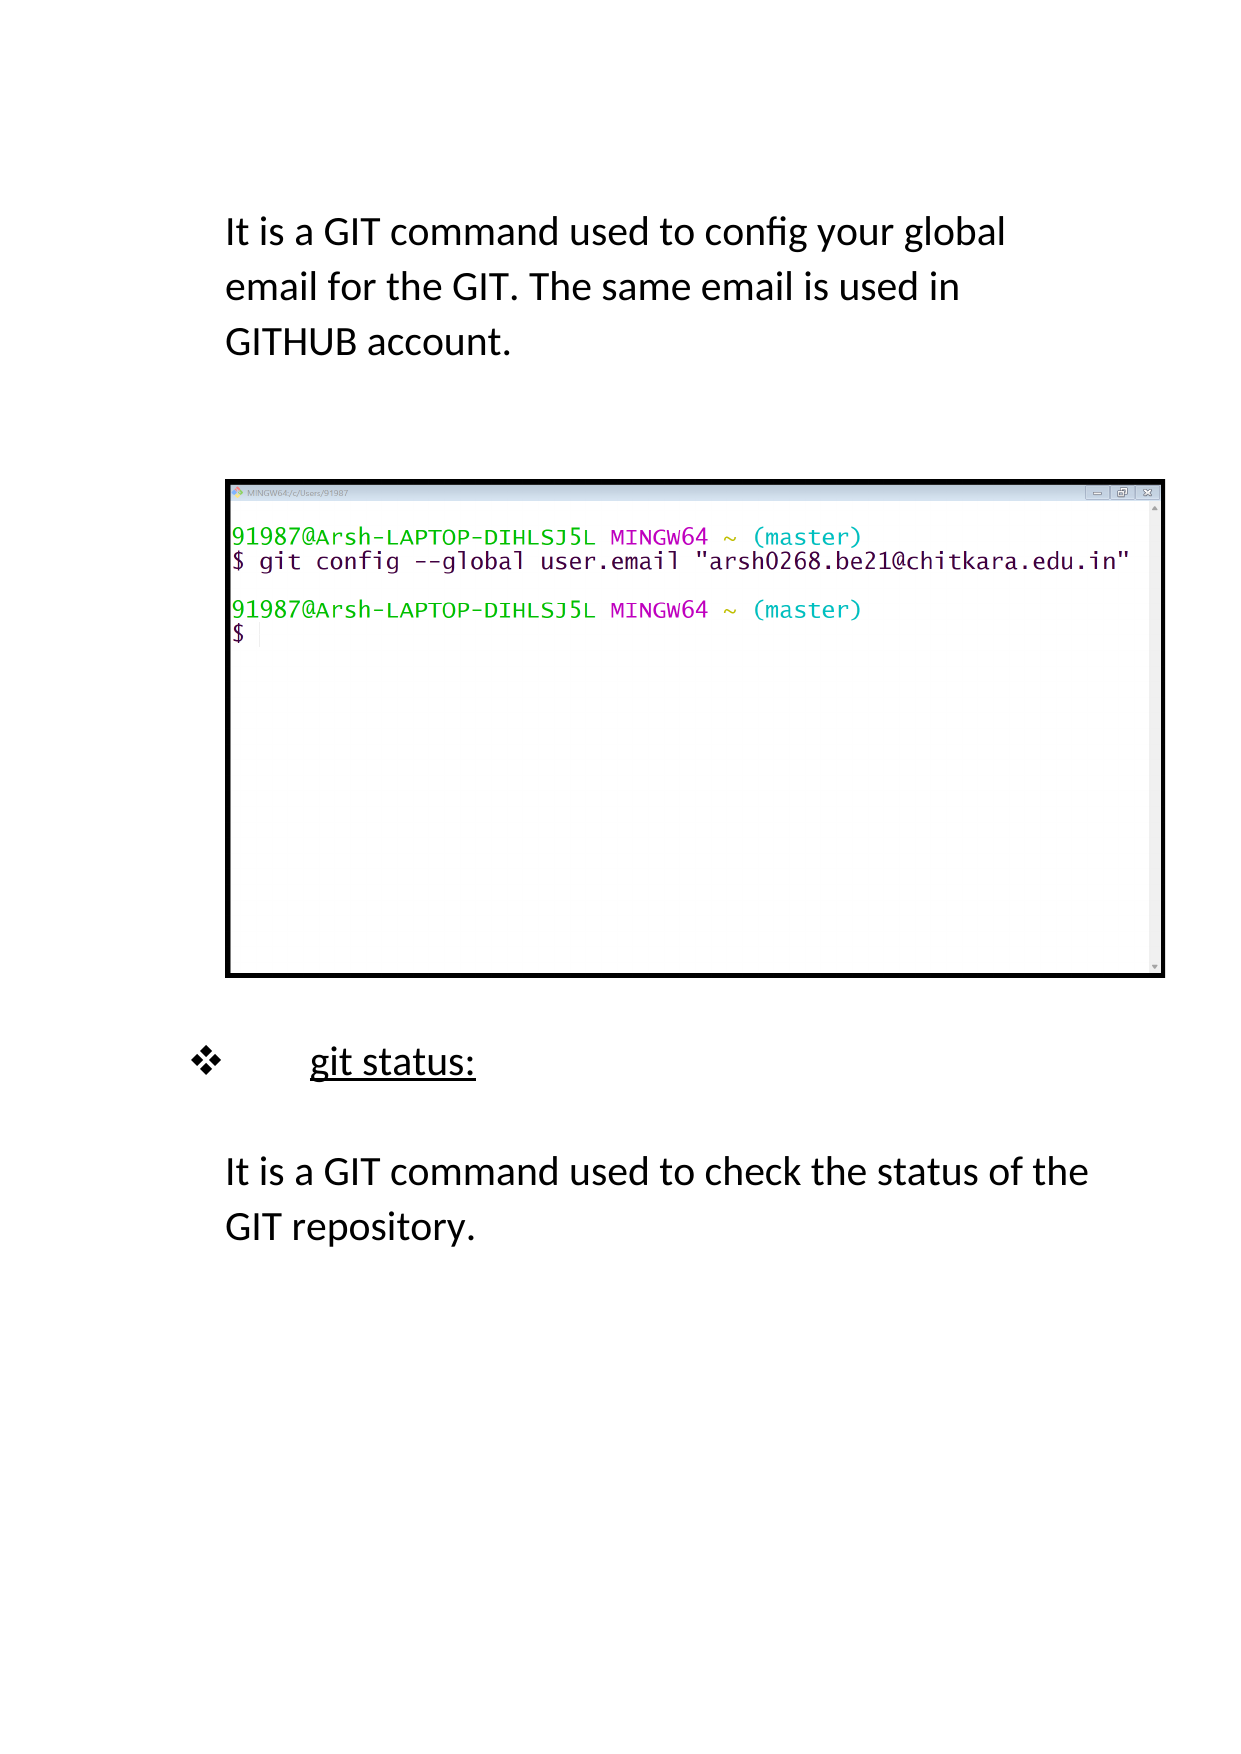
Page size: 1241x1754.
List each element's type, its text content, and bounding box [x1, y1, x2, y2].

list It is a GIT command used to config your global email for the GIT. The same email is used in GITHUB account. [225, 205, 1090, 366]
list git status: [187, 1035, 1090, 1086]
list It is a GIT command used to check the status of the GIT repository. [225, 1145, 1090, 1251]
